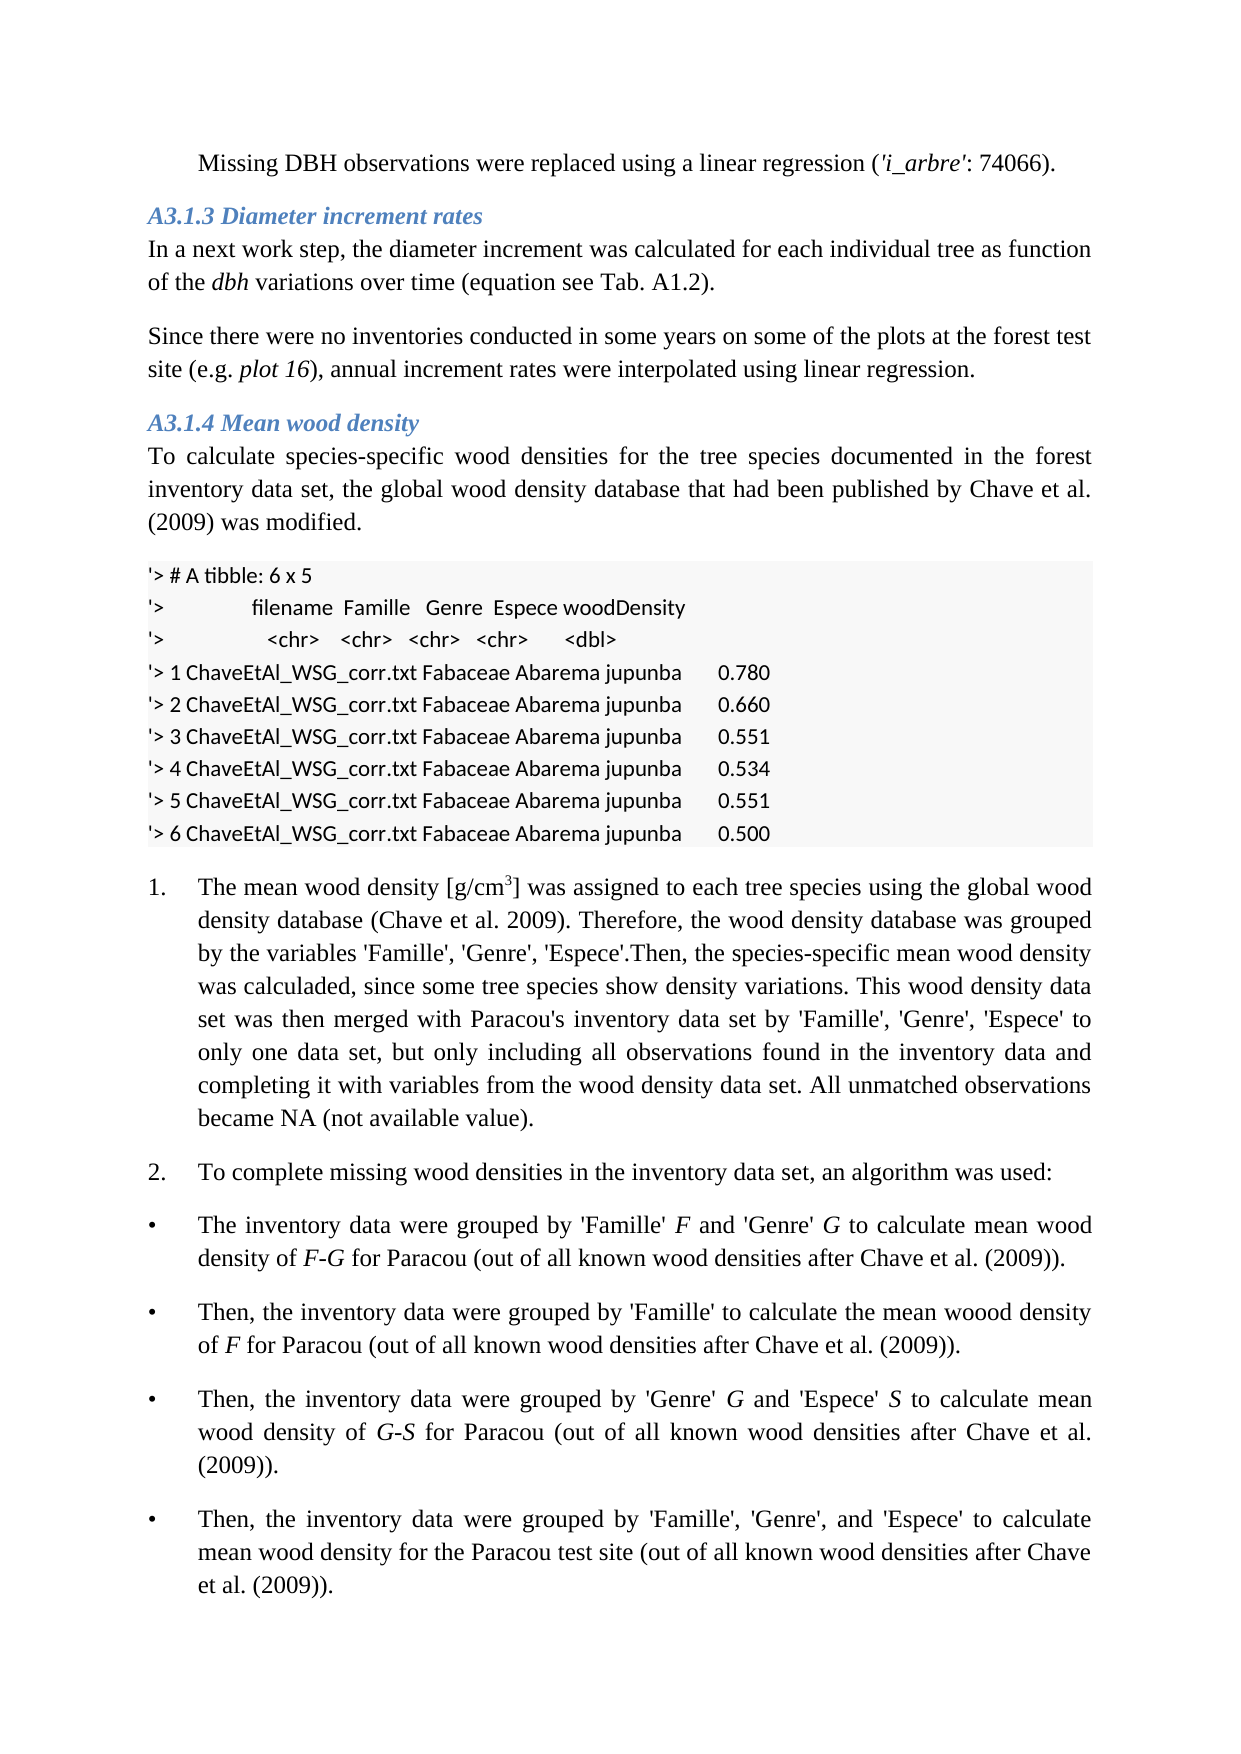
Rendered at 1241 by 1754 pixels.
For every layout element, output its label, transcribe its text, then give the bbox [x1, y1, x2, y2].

subtitle A3.1.3 Diameter increment rates [148, 201, 1093, 230]
list Then, the inventory data were grouped by 'Genre' G and 'Espece' S to calculate mean wood density of G-S for Paracou (out of all known wood densities after Chave et al. (2009)). [148, 1384, 1093, 1479]
text In a next work step, the diameter increment was calculated for each individual tree as function of the dbh variations over time (equation see Tab. A1.2). [148, 234, 1093, 296]
list Then, the inventory data were grouped by 'Famille', 'Genre', and 'Espece' to calculate mean wood density for the Paracou test site (out of all known wood densities after Chave et al. (2009)). [148, 1504, 1093, 1599]
list The mean wood density [g/cm3] was assigned to each tree species using the global wood density database (Chave et al. 2009). Therefore, the wood density database was grouped by the variables 'Famille', 'Genre', 'Espece'.Then, the species-specific mean wood density was calculaded, since some tree species show density variations. This wood density data set was then merged with Paracou's inventory data set by 'Famille', 'Genre', 'Espece' to only one data set, but only including all observations found in the inventory data and completing it with variables from the wood density data set. All unmatched observations became NA (not available value). [148, 872, 1093, 1132]
list Missing DBH observations were replaced using a linear regression ('i_arbre': 74066). [148, 148, 1093, 176]
subtitle A3.1.4 Mean wood density [148, 408, 1093, 437]
list Then, the inventory data were grouped by 'Famille' to calculate the mean woood density of F for Paracou (out of all known wood densities after Chave et al. (2009)). [148, 1297, 1093, 1359]
list To complete missing wood densities in the inventory data set, an algorithm was used: [148, 1157, 1093, 1185]
text To calculate species-specific wood densities for the tree species documented in the forest inventory data set, the global wood density database that had been published by Chave et al. (2009) was modified. [148, 441, 1093, 536]
list The inventory data were grouped by 'Famille' F and 'Genre' G to calculate mean wood density of F-G for Paracou (out of all known wood densities after Chave et al. (2009)). [148, 1211, 1093, 1272]
text '> # A tibble: 6 x 5 '> filename Famille Genre Espece woodDensity '> <chr> <chr> <chr> <chr> <dbl> '> 1 ChaveEtAl_WSG_corr.txt Fabaceae Abarema jupunba 0.780 '> 2 ChaveEtAl_WSG_corr.txt Fabaceae Abarema jupunba 0.660 '> 3 ChaveEtAl_WSG_corr.txt Fabaceae Abarema jupunba 0.551 '> 4 ChaveEtAl_WSG_corr.txt Fabaceae Abarema jupunba 0.534 '> 5 ChaveEtAl_WSG_corr.txt Fabaceae Abarema jupunba 0.551 '> 6 ChaveEtAl_WSG_corr.txt Fabaceae Abarema jupunba 0.500 [148, 561, 1093, 847]
text Since there were no inventories conducted in some years on some of the plots at the forest test site (e.g. plot 16), annual increment rates were interpolated using linear regression. [148, 321, 1093, 383]
